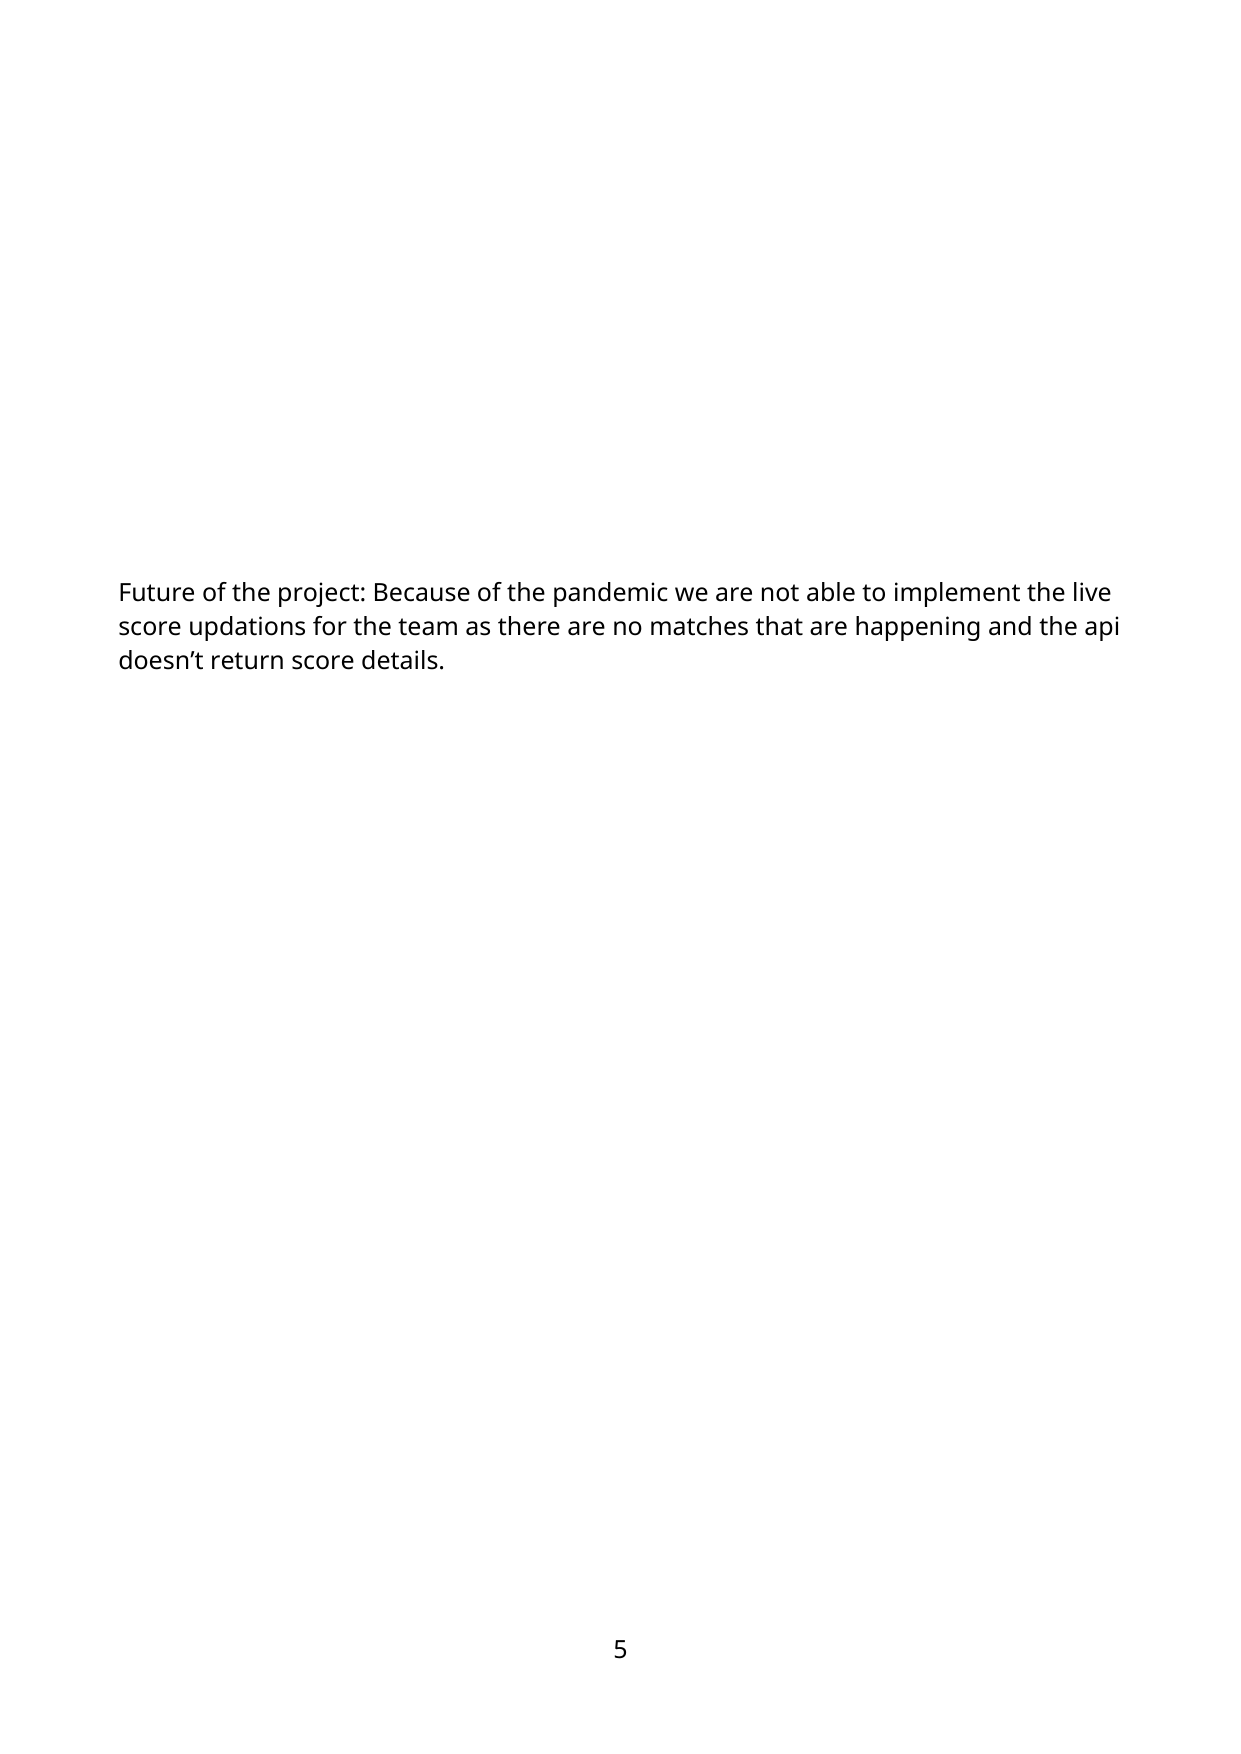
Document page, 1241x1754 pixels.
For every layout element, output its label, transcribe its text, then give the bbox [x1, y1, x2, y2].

text Future of the project: Because of the pandemic we are not able to implement the live score updations for the team as there are no matches that are happening and the api doesn’t return score details. [118, 575, 1122, 677]
